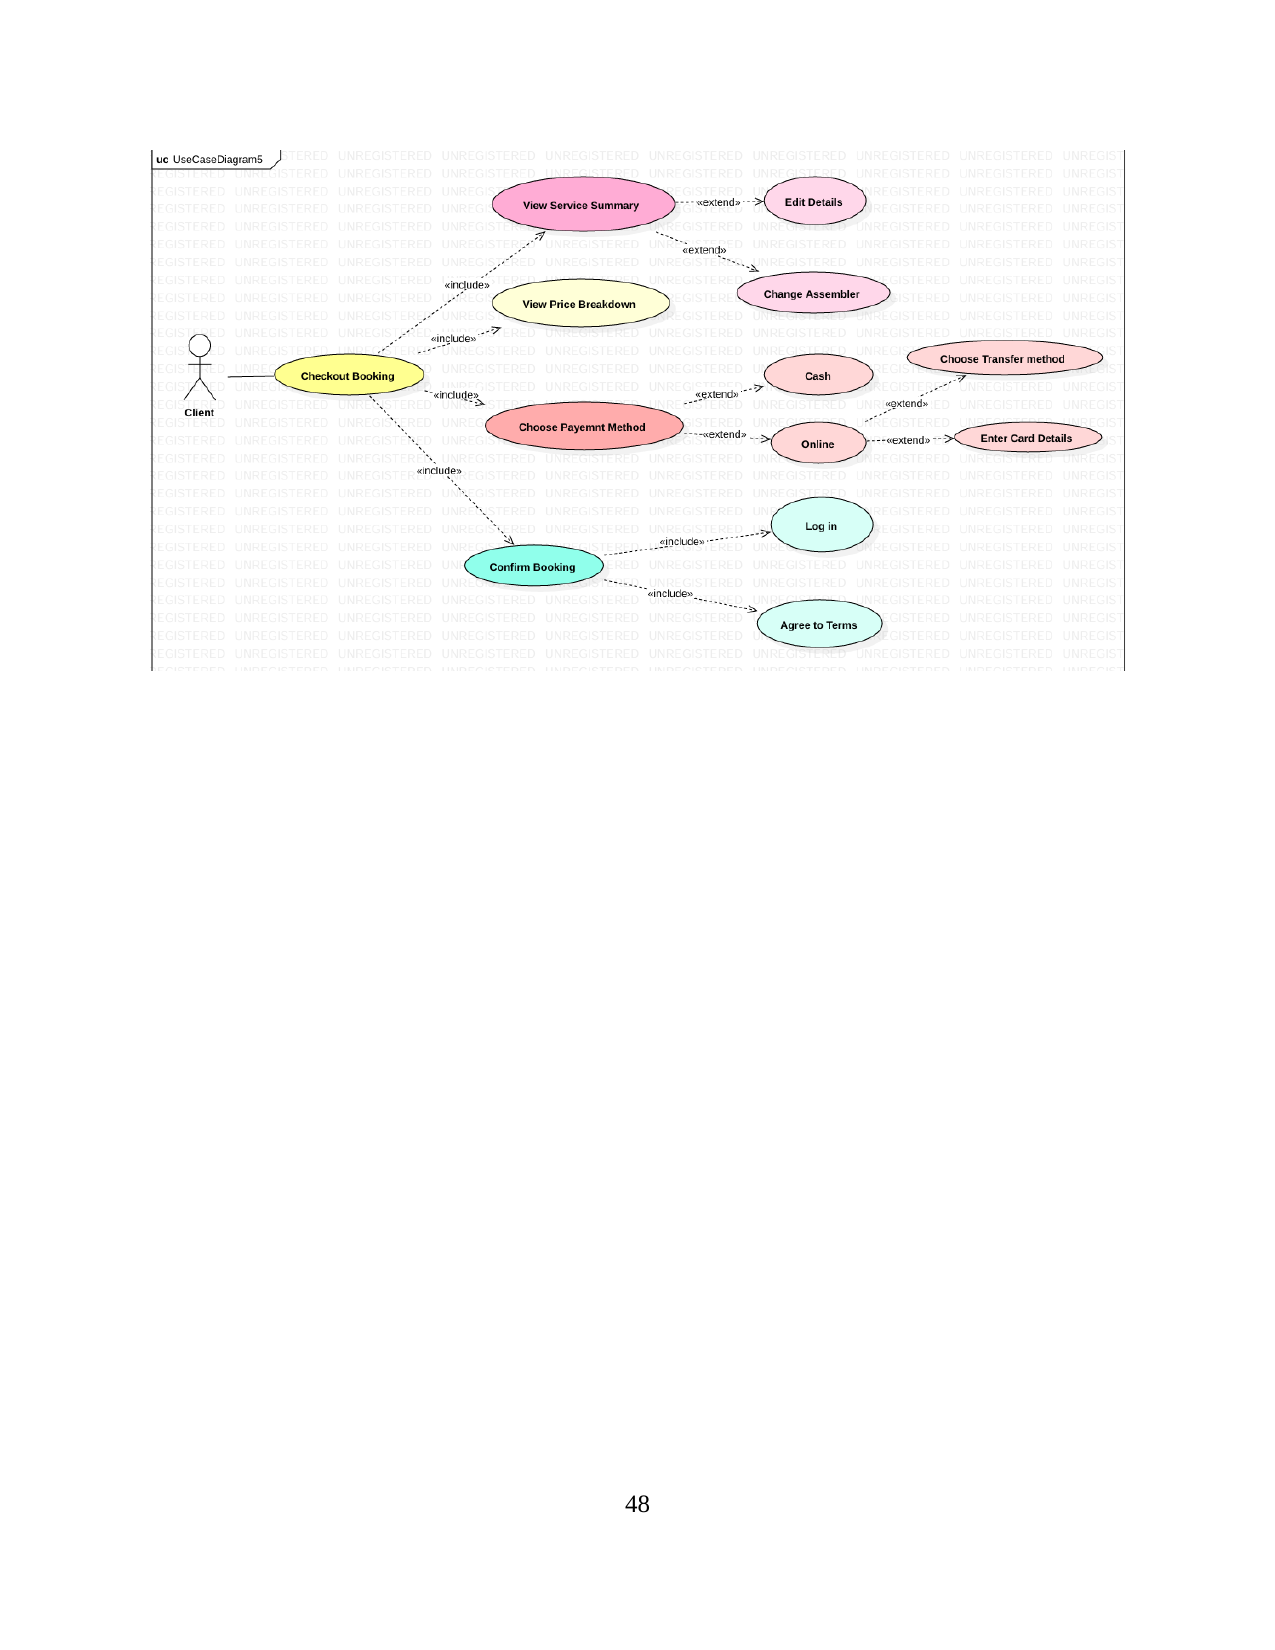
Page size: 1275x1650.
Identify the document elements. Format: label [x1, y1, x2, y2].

picture [150, 150, 1125, 671]
